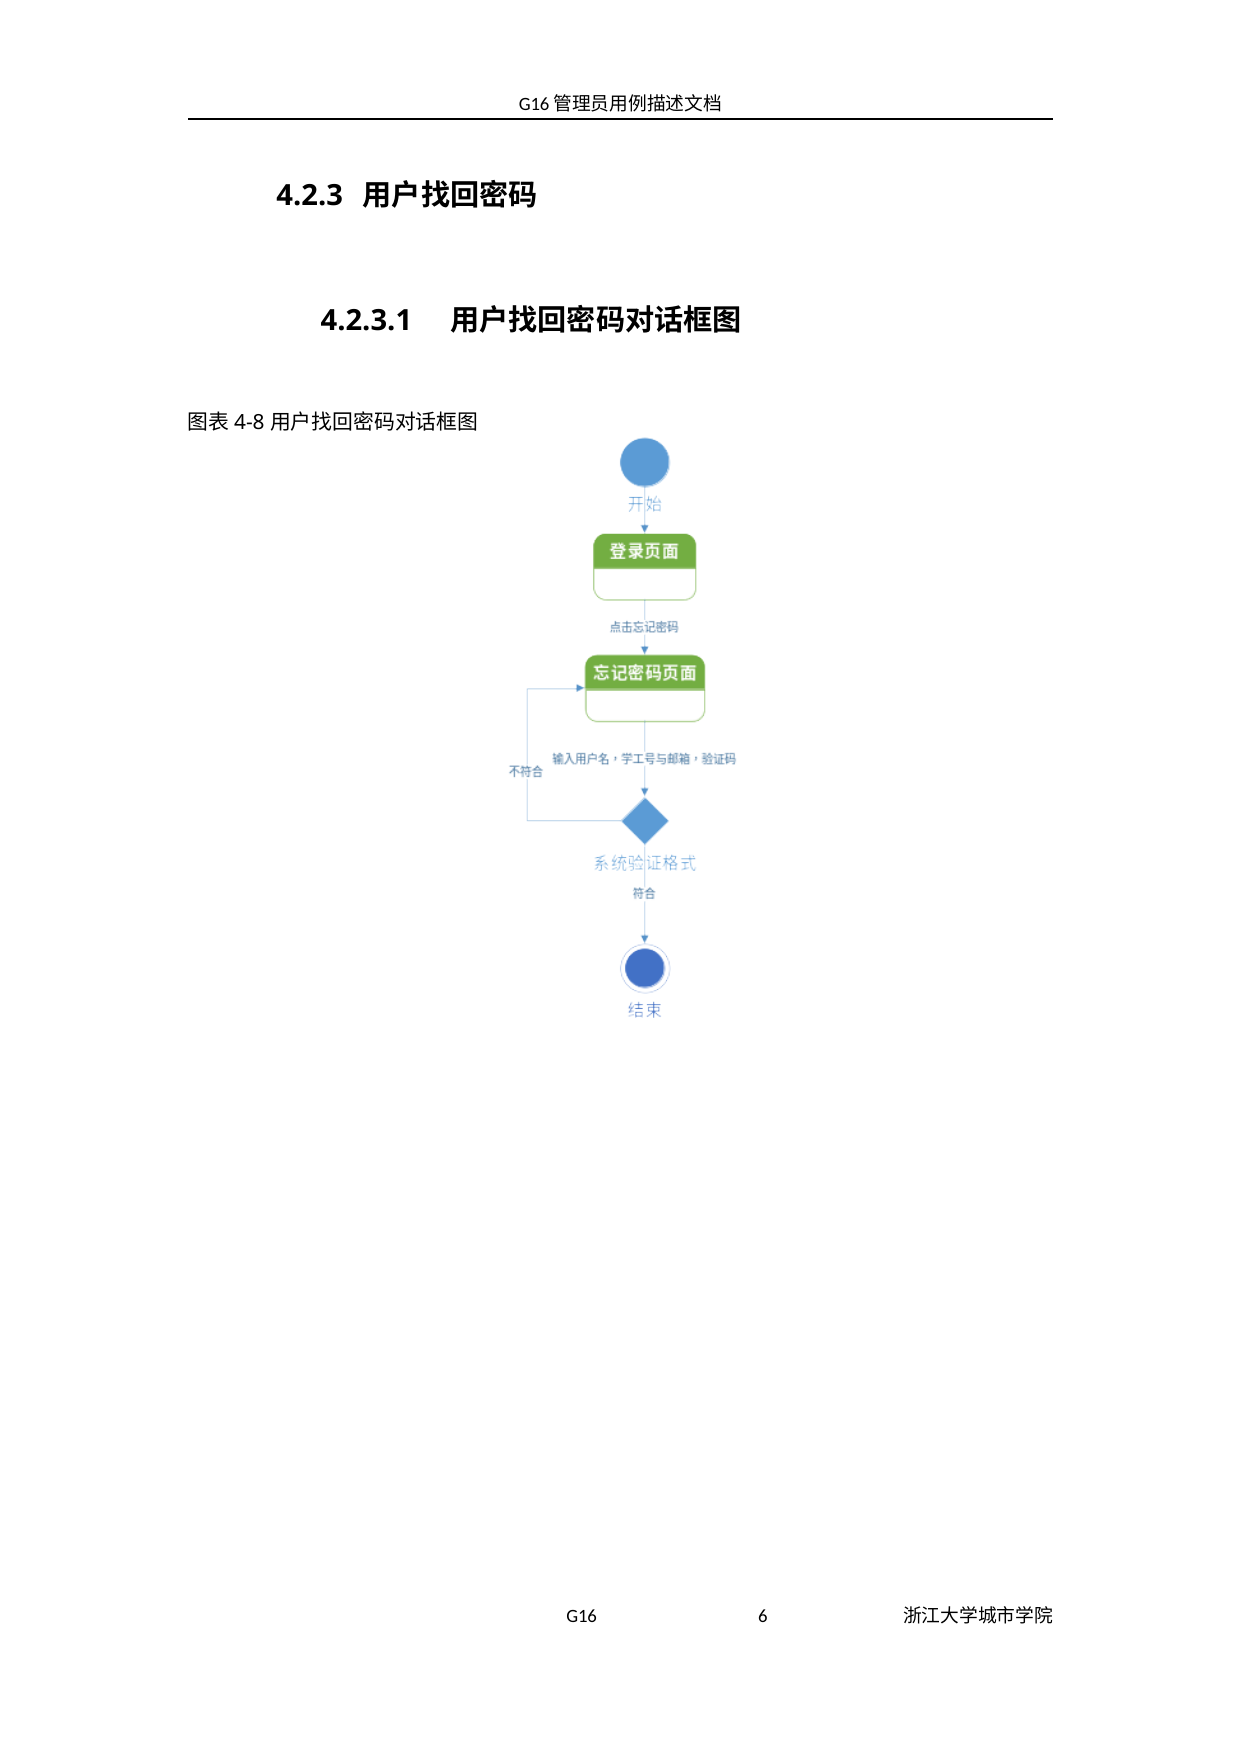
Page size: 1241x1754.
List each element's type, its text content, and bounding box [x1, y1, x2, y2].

subtitle 用户找回密码 [276, 160, 1053, 225]
subtitle 用户找回密码对话框图 [320, 285, 1053, 350]
